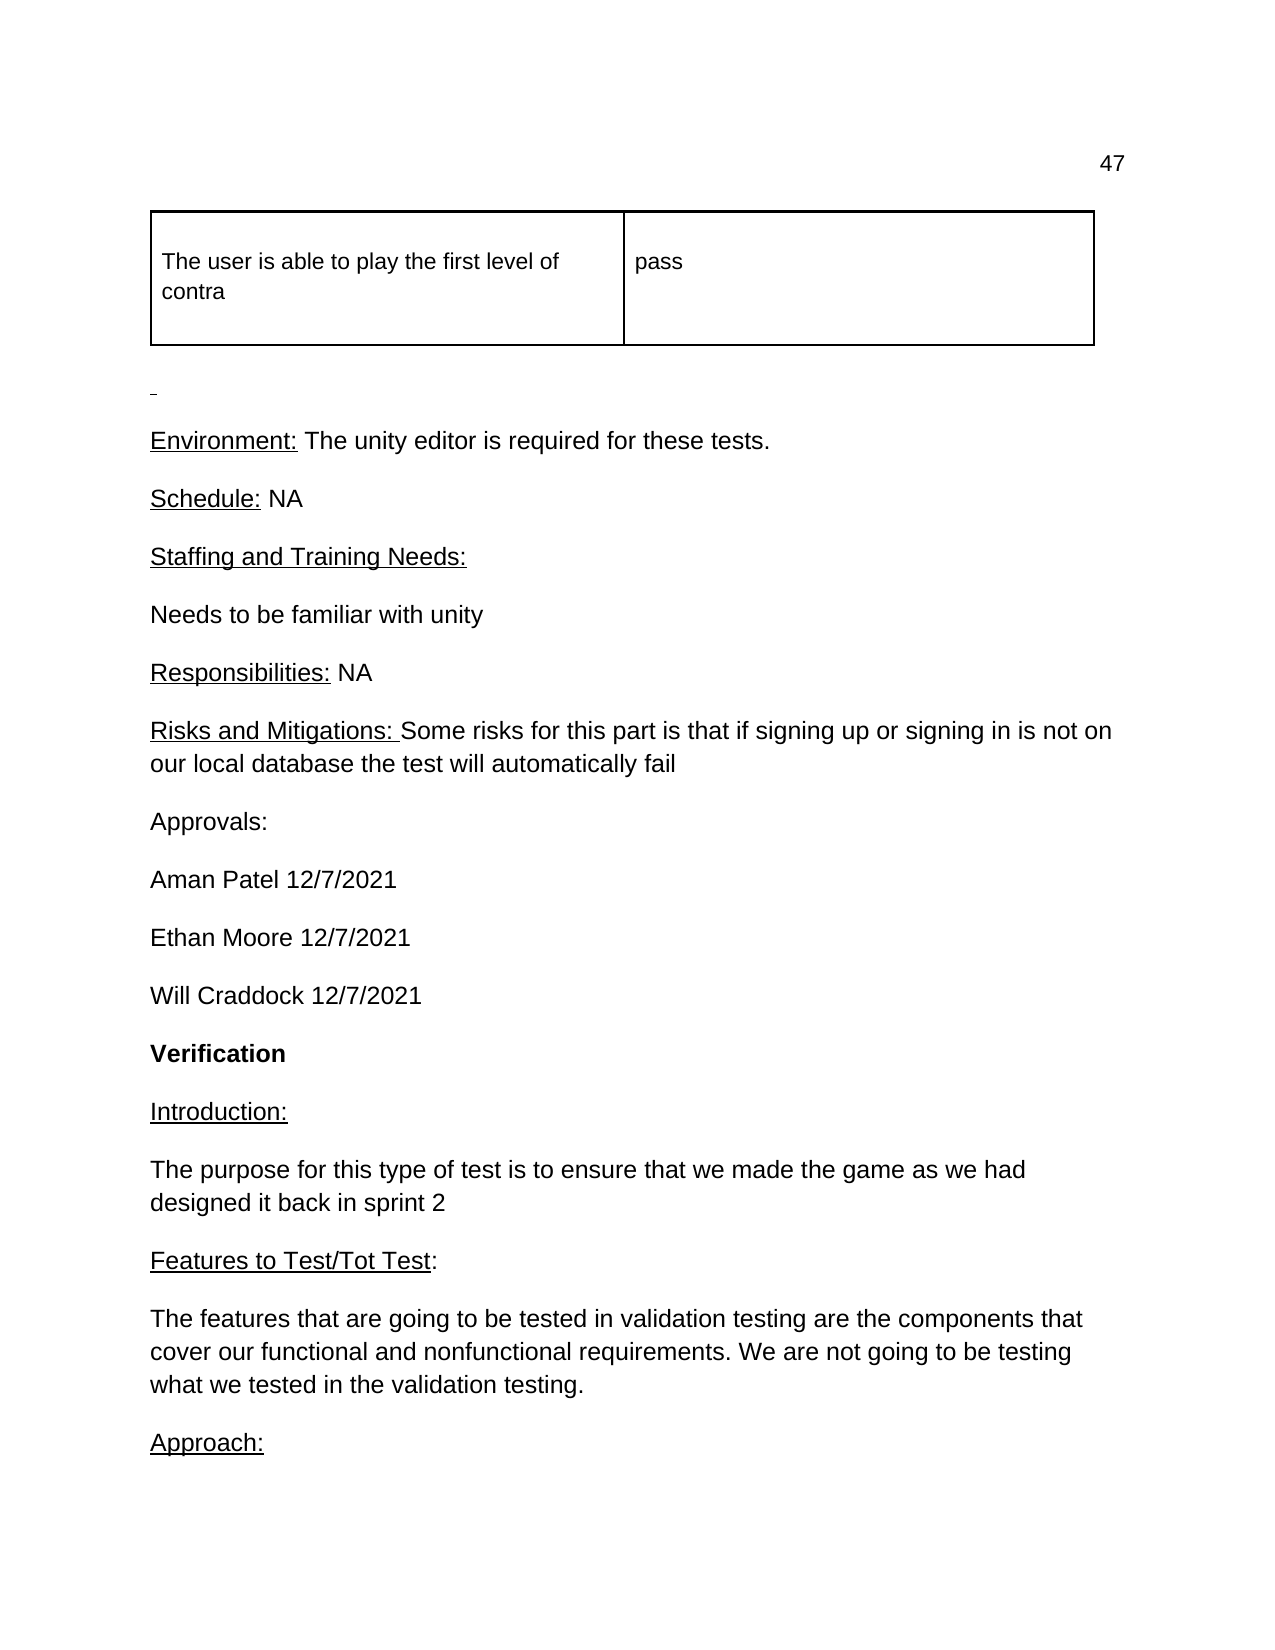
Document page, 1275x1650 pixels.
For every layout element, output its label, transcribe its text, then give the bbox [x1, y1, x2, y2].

table_cell The user is able to play the first level of contra [152, 213, 623, 344]
text Introduction: [150, 1097, 1125, 1126]
text Features to Test/Tot Test: [150, 1246, 1125, 1275]
text Ethan Moore 12/7/2021 [150, 923, 1125, 952]
text Environment: The unity editor is required for these tests. [150, 426, 1125, 455]
text Approvals: [150, 807, 1125, 836]
text Staffing and Training Needs: [150, 542, 1125, 571]
table_cell pass [625, 213, 1093, 344]
text Risks and Mitigations: Some risks for this part is that if signing up or signing in is not on our local database the test will automatically fail [150, 716, 1125, 778]
text The purpose for this type of test is to ensure that we made the game as we had designed it back in sprint 2 [150, 1155, 1125, 1217]
text Needs to be familiar with unity [150, 600, 1125, 629]
text Responsibilities: NA [150, 658, 1125, 687]
text Verification [150, 1039, 1125, 1068]
text Will Craddock 12/7/2021 [150, 981, 1125, 1010]
text The features that are going to be tested in validation testing are the components that cover our functional and nonfunctional requirements. We are not going to be testing what we tested in the validation testing. [150, 1304, 1125, 1399]
text Aman Patel 12/7/2021 [150, 865, 1125, 894]
text Schedule: NA [150, 484, 1125, 513]
text Approach: [150, 1428, 1125, 1457]
